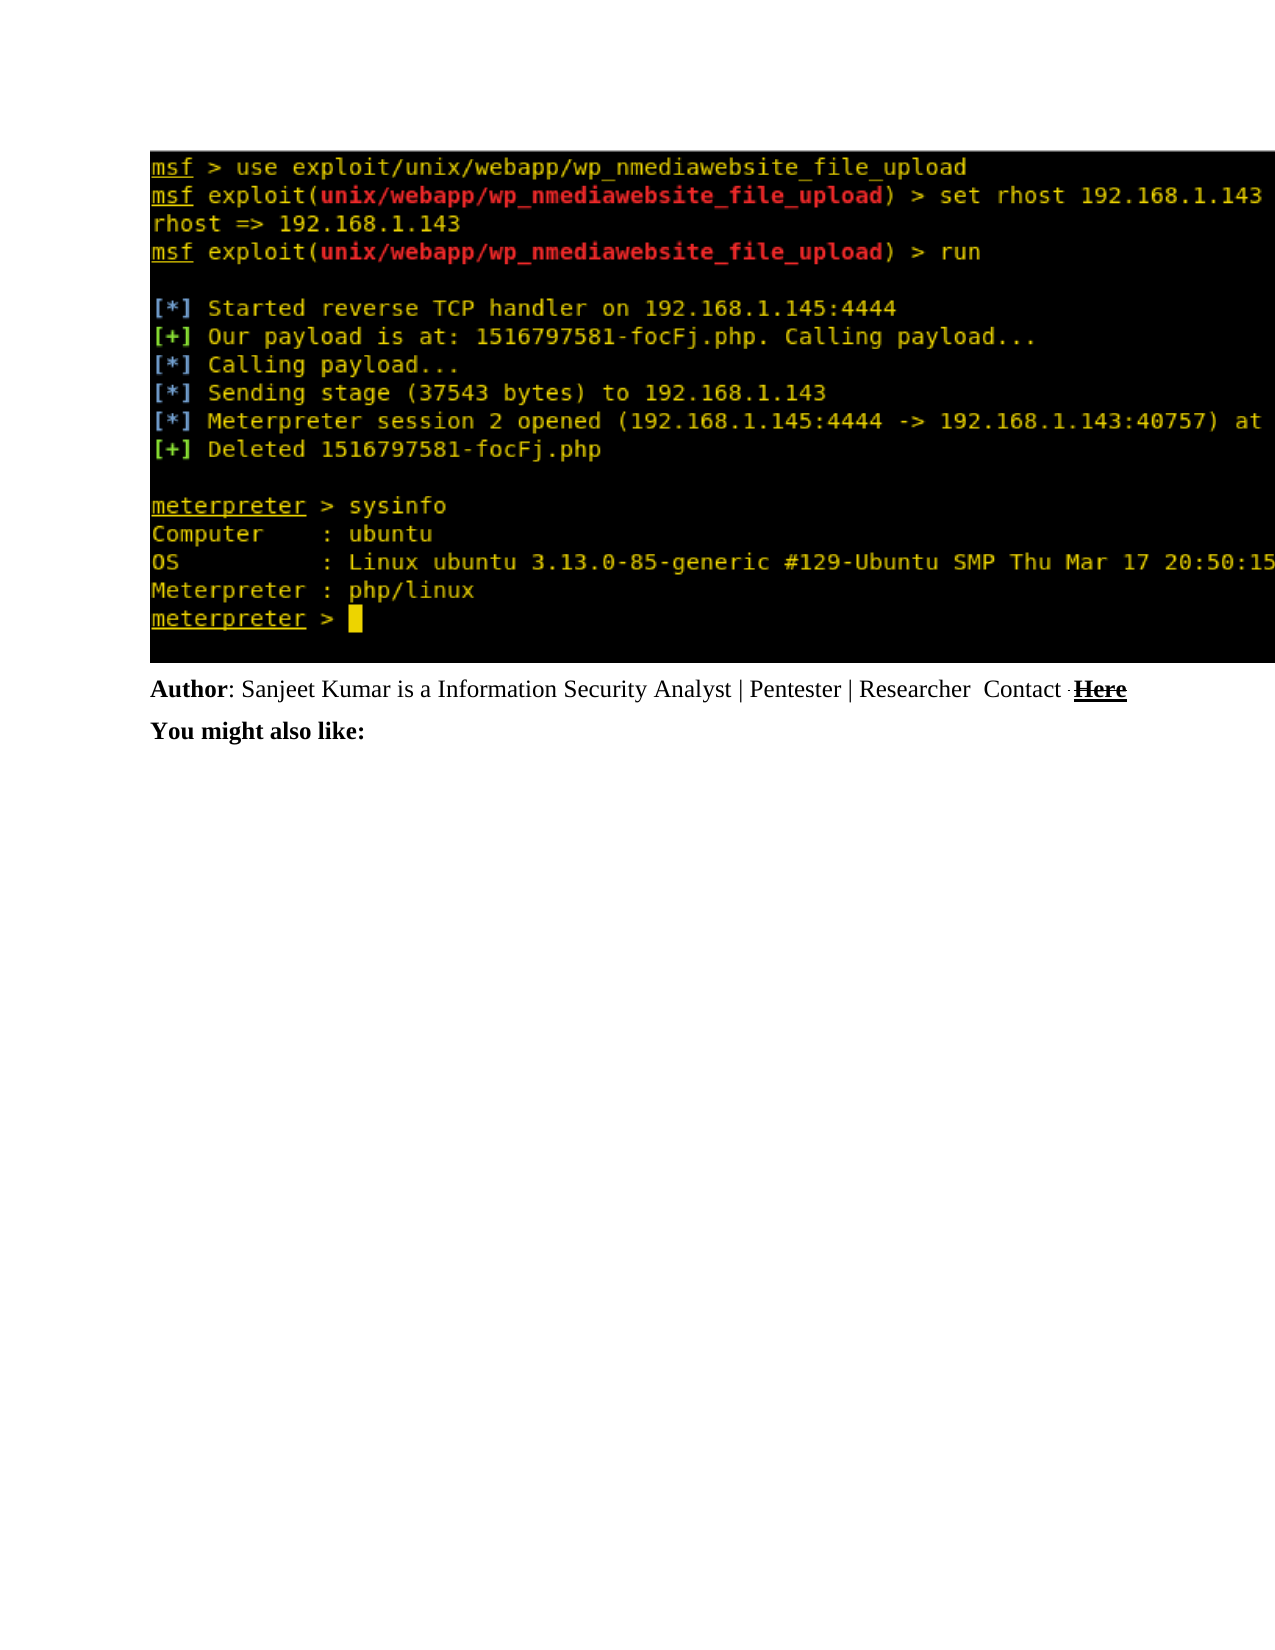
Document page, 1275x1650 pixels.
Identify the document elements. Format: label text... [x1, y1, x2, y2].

text You might also like: [150, 716, 1129, 745]
picture [150, 150, 1275, 663]
text Author: Sanjeet Kumar is a Information Security Analyst | Pentester | Researcher Contact Here [150, 674, 1129, 703]
